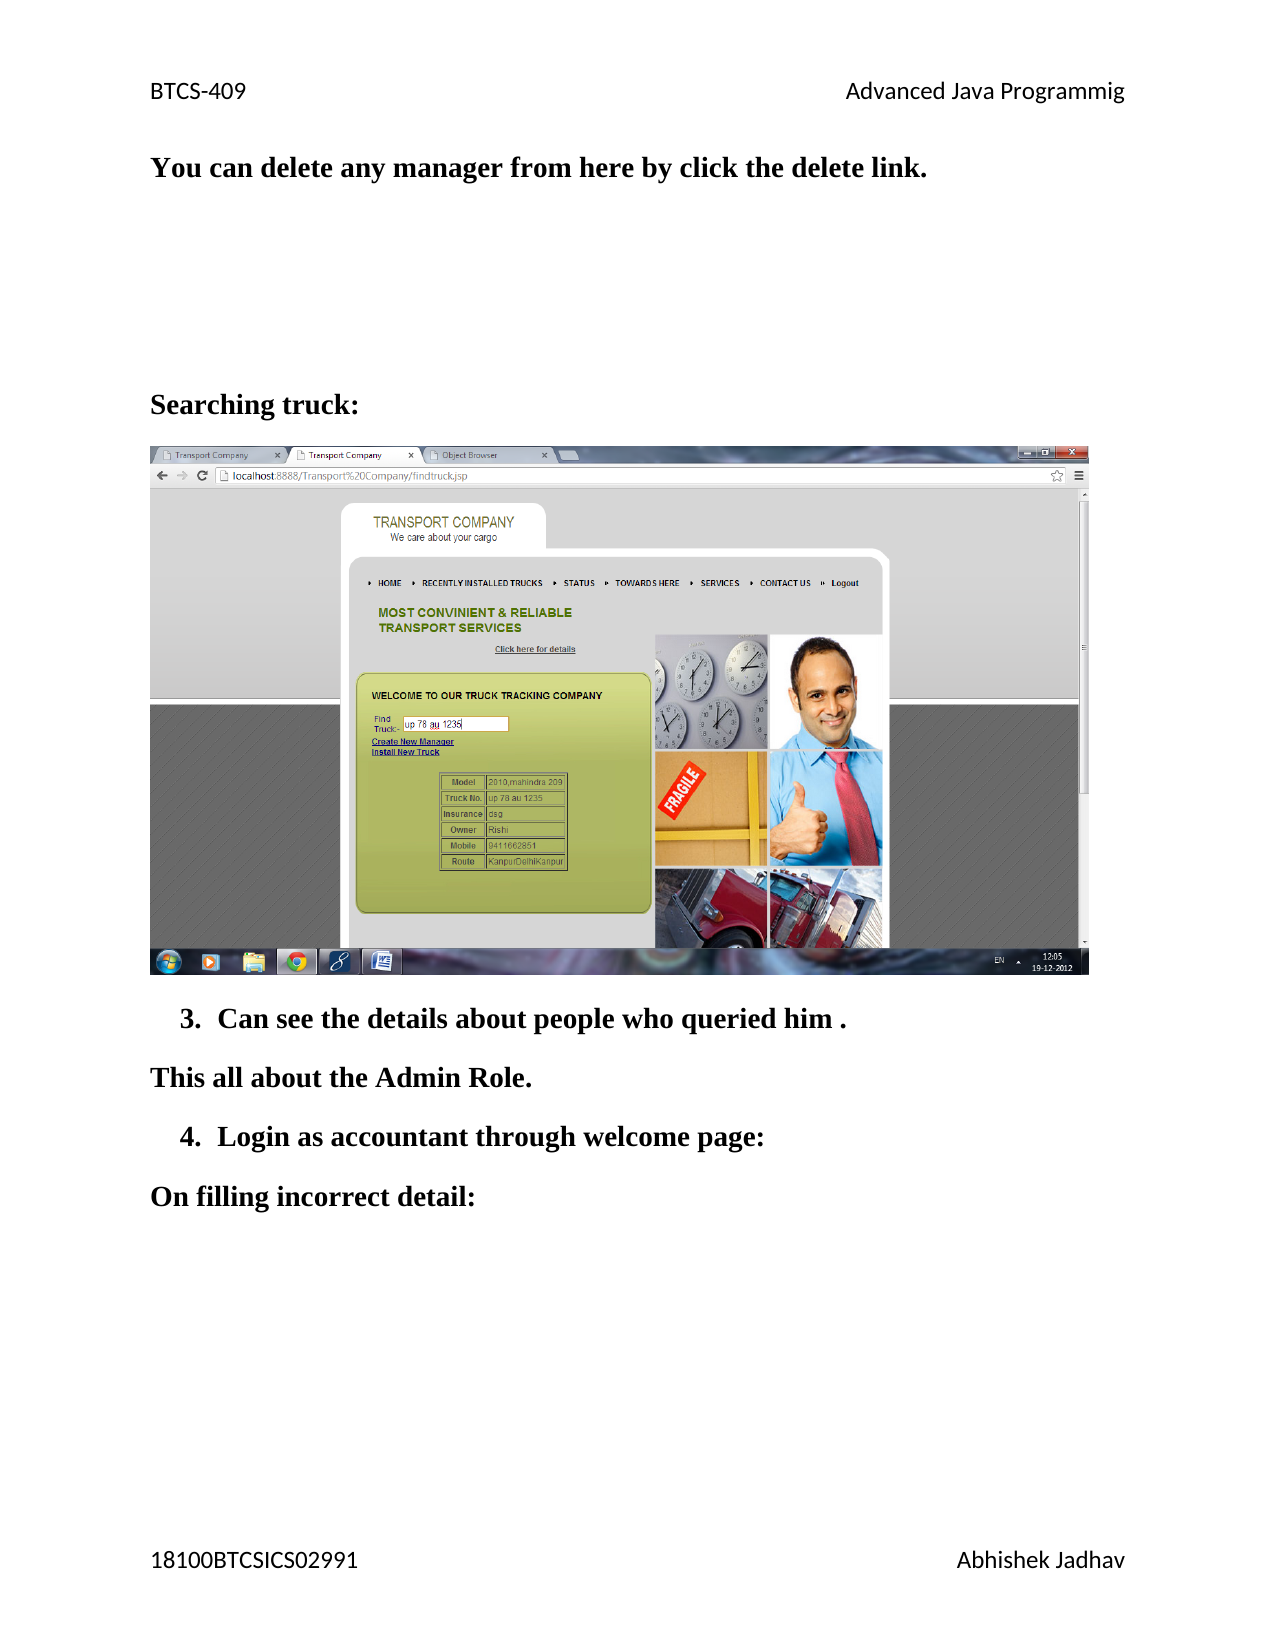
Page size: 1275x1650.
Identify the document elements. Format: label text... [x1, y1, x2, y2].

list Can see the details about people who queried him . [179, 1001, 1125, 1034]
list Login as accountant through welcome page: [179, 1119, 1125, 1153]
picture [150, 446, 1089, 975]
text On filling incorrect detail: [150, 1179, 1125, 1212]
text You can delete any manager from here by click the delete link. [150, 150, 1125, 183]
text Searching truck: [150, 387, 1125, 421]
text This all about the Admin Role. [150, 1060, 1125, 1094]
